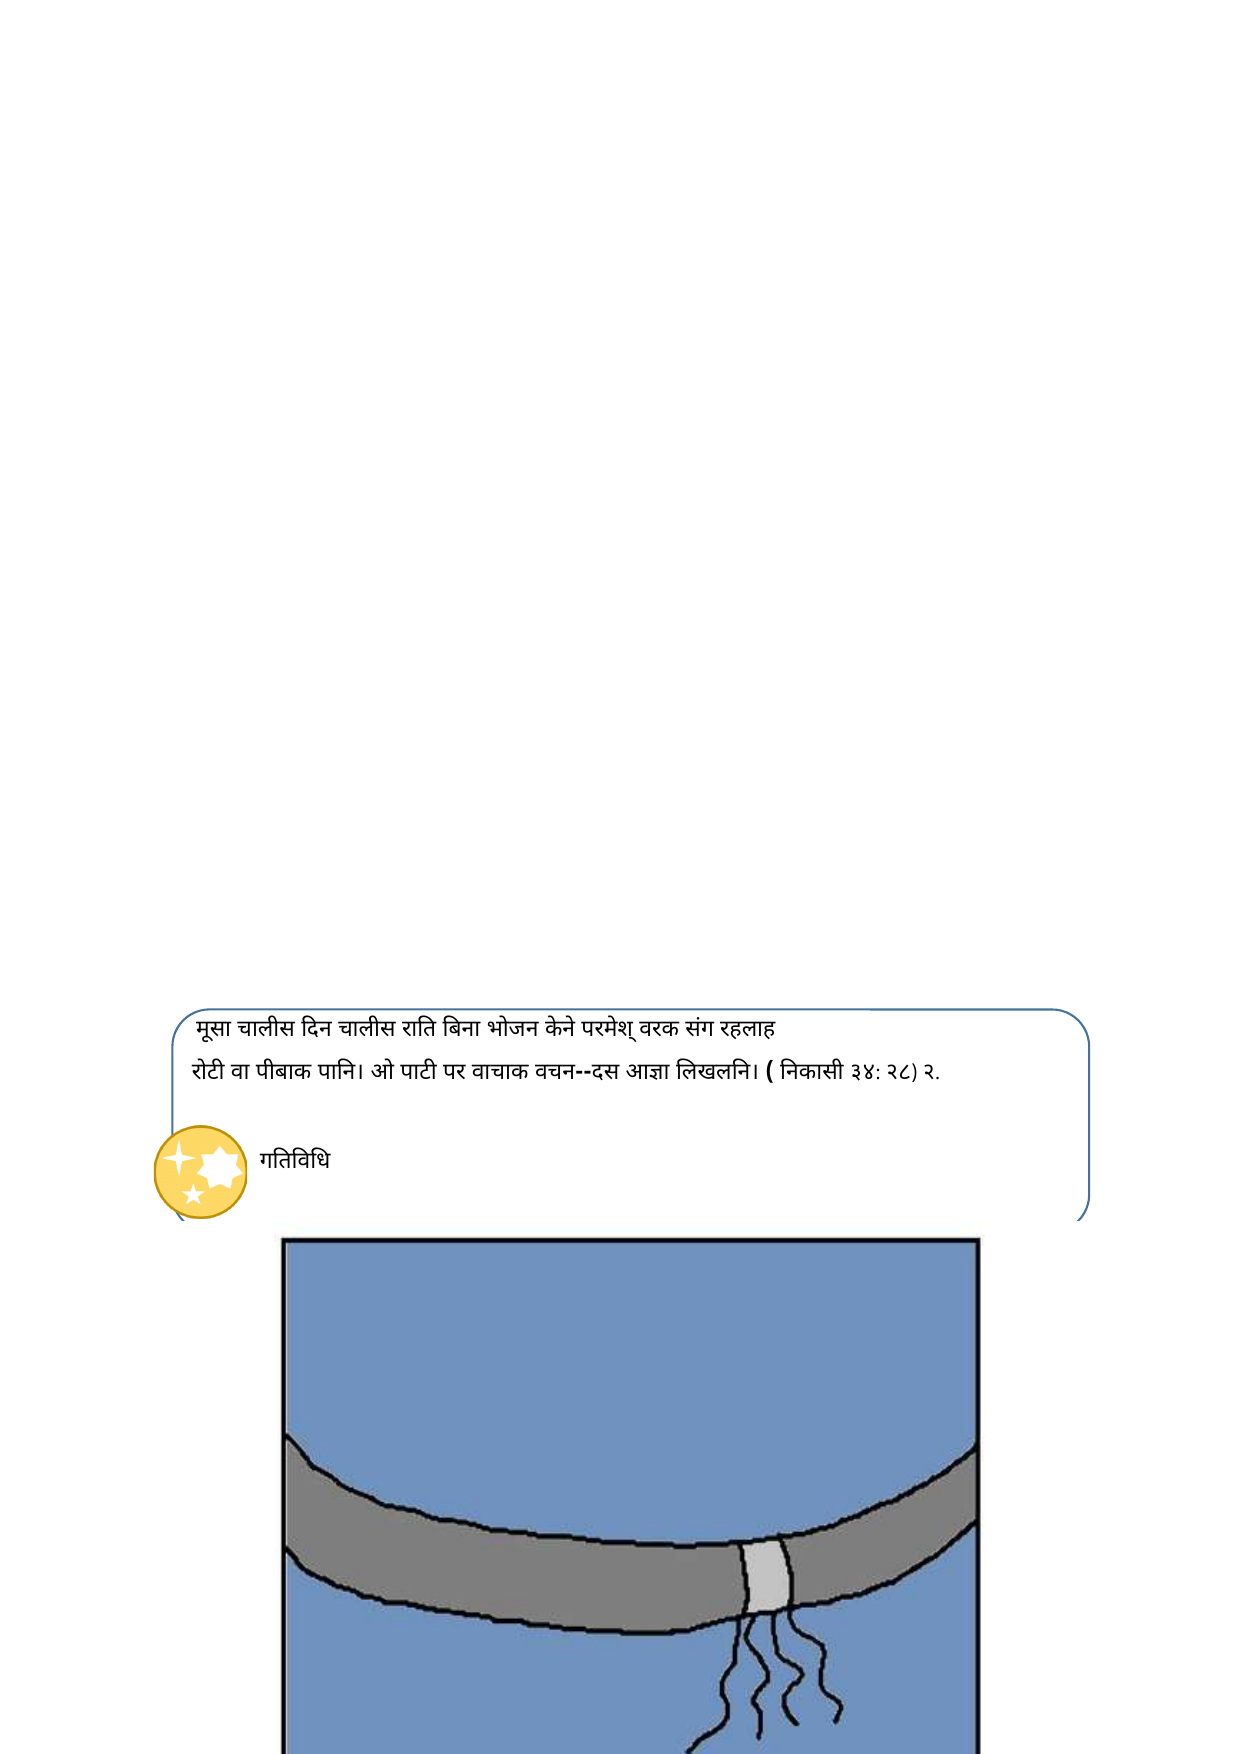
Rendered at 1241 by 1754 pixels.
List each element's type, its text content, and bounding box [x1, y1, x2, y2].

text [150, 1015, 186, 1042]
text मूसा चालीस दिन चालीस राति बिना भोजन केने परमेश् वरक संग रहलाह [174, 1015, 1087, 1042]
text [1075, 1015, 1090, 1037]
picture [161, 1221, 1091, 1754]
text गतिविधि [248, 1147, 1088, 1173]
text रोटी वा पीबाक पानि। ओ पाटी पर वाचाक वचन--दस आज्ञा लिखलनि। ( निकासी ३४: २८) २. [192, 1058, 1088, 1089]
picture [153, 1125, 248, 1219]
